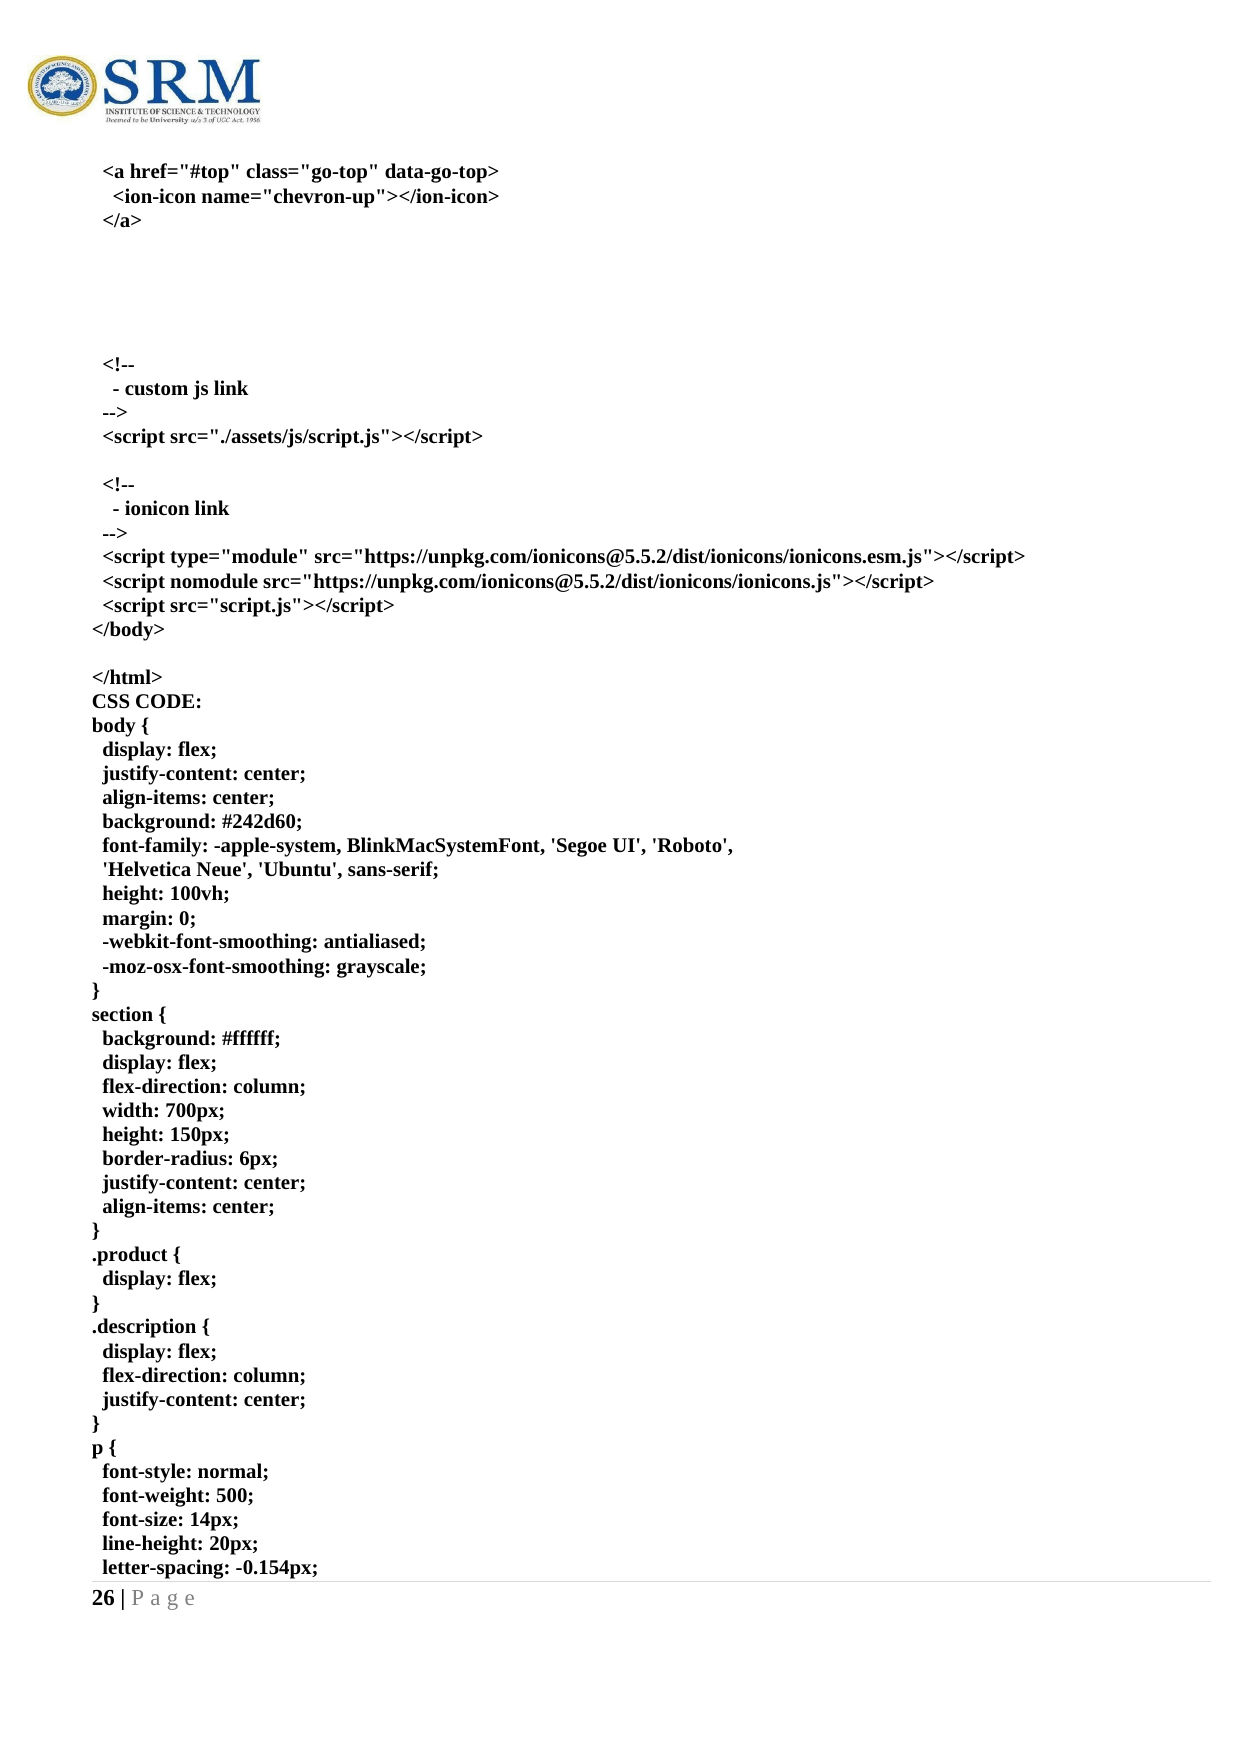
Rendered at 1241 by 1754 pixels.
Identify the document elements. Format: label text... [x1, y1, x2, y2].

text line-height: 20px; [92, 1531, 1211, 1555]
text } [92, 978, 1211, 1002]
text } [92, 1218, 1211, 1242]
text <script src="./assets/js/script.js"></script> [92, 424, 1211, 448]
text --> [92, 520, 1211, 544]
text background: #242d60; [92, 809, 1211, 833]
text flex-direction: column; [92, 1074, 1211, 1098]
text -webkit-font-smoothing: antialiased; [92, 929, 1211, 953]
text background: #ffffff; [92, 1026, 1211, 1050]
text font-size: 14px; [92, 1507, 1211, 1531]
text justify-content: center; [92, 1170, 1211, 1194]
text display: flex; [92, 737, 1211, 761]
text </html> [92, 665, 1211, 689]
text flex-direction: column; [92, 1363, 1211, 1387]
text width: 700px; [92, 1098, 1211, 1122]
text </body> [92, 617, 1211, 641]
text justify-content: center; [92, 761, 1211, 785]
text <script type="module" src="https://unpkg.com/ionicons@5.5.2/dist/ionicons/ionicons.esm.js"></script> [92, 544, 1211, 568]
text height: 100vh; [92, 881, 1211, 905]
text <script nomodule src="https://unpkg.com/ionicons@5.5.2/dist/ionicons/ionicons.js"></script> [92, 568, 1211, 593]
text - custom js link [92, 376, 1211, 400]
text .description { [92, 1314, 1211, 1338]
text <a href="#top" class="go-top" data-go-top> [92, 159, 1211, 183]
text display: flex; [92, 1338, 1211, 1363]
text display: flex; [92, 1266, 1211, 1290]
text <!-- [92, 352, 1211, 376]
text margin: 0; [92, 905, 1211, 929]
text align-items: center; [92, 1194, 1211, 1218]
text <!-- [92, 472, 1211, 496]
picture [27, 55, 263, 125]
text } [92, 1411, 1211, 1435]
text - ionicon link [92, 496, 1211, 520]
text display: flex; [92, 1050, 1211, 1074]
text section { [92, 1002, 1211, 1026]
text justify-content: center; [92, 1387, 1211, 1411]
text </a> [92, 208, 1211, 232]
text <ion-icon name="chevron-up"></ion-icon> [92, 183, 1211, 208]
text height: 150px; [92, 1122, 1211, 1146]
text } [92, 1290, 1211, 1314]
text CSS CODE: [92, 689, 1211, 713]
text -moz-osx-font-smoothing: grayscale; [92, 953, 1211, 978]
text --> [92, 400, 1211, 424]
text font-weight: 500; [92, 1483, 1211, 1507]
text font-style: normal; [92, 1459, 1211, 1483]
text font-family: -apple-system, BlinkMacSystemFont, 'Segoe UI', 'Roboto', [92, 833, 1211, 857]
text .product { [92, 1242, 1211, 1266]
text align-items: center; [92, 785, 1211, 809]
text 'Helvetica Neue', 'Ubuntu', sans-serif; [92, 857, 1211, 881]
text border-radius: 6px; [92, 1146, 1211, 1170]
text letter-spacing: -0.154px; [92, 1555, 1211, 1579]
text body { [92, 713, 1211, 737]
text p { [92, 1435, 1211, 1459]
text <script src="script.js"></script> [92, 593, 1211, 617]
